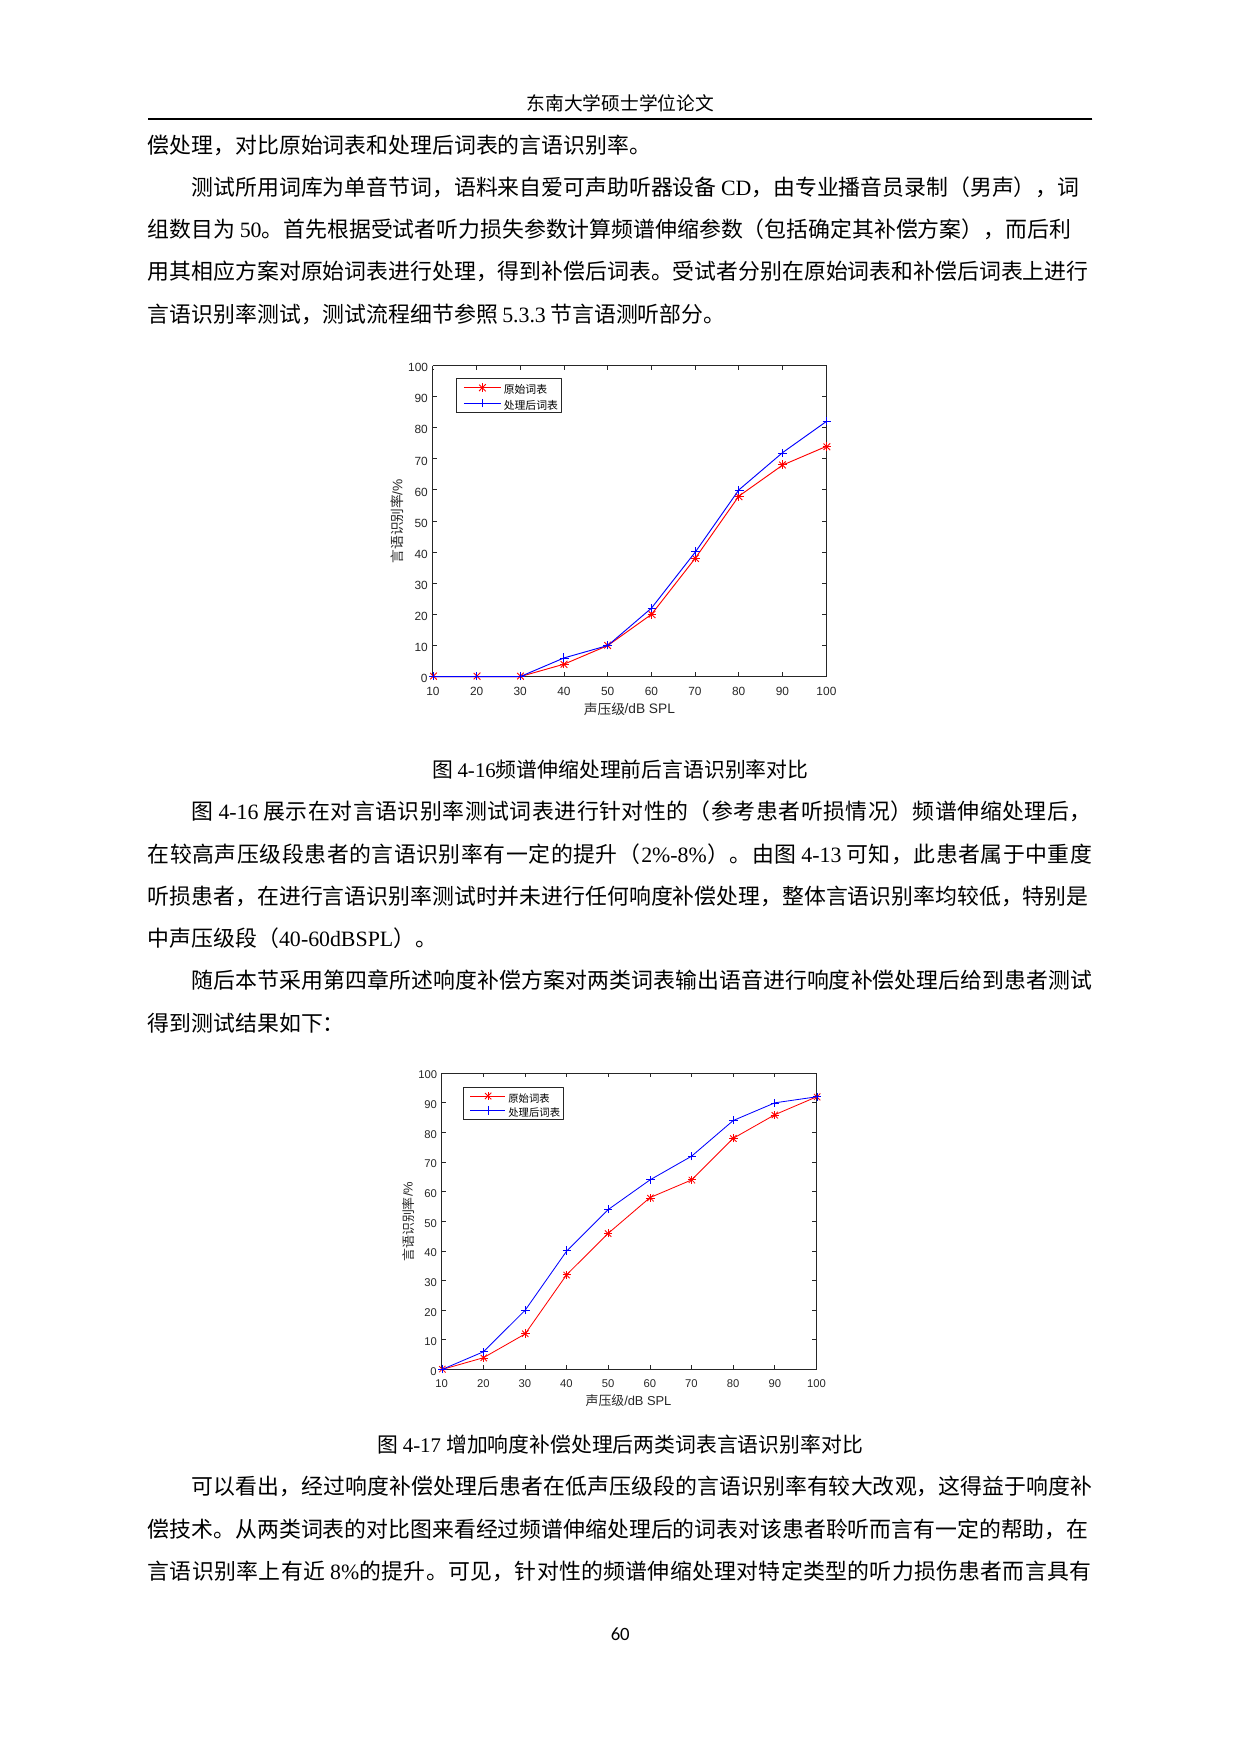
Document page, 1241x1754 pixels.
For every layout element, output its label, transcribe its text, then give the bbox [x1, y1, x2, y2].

text 图4-17 增加响度补偿处理后两类词表言语识别率对比 [148, 1427, 1092, 1461]
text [148, 1468, 1092, 1587]
text 图4-16频谱伸缩处理前后言语识别率对比 [148, 752, 1092, 786]
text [148, 126, 1092, 160]
text 随后本节采用第四章所述响度补偿方案对两类词表输出语音进行响度补偿处理后给到患者测试，得到测试结果如下： [148, 962, 1092, 1038]
text 测试所用词库为单音节词，语料来自爱可声助听器设备CD，由专业播音员录制（男声），词组数目为50。首先根据受试者听力损失参数计算频谱伸缩参数（包括确定其补偿方案），而后利用其相应方案对原始词表进行处理，得到补偿后词表。受试者分别在原始词表和补偿后词表上进行言语识别率测试，测试流程细节参照5.3.3节言语测听部分。 [148, 168, 1092, 329]
text 图4-16展示在对言语识别率测试词表进行针对性的（参考患者听损情况）频谱伸缩处理后，在较高声压级段患者的言语识别率有一定的提升（2%-8%）。由图4-13可知，此患者属于中重度听损患者，在进行言语识别率测试时并未进行任何响度补偿处理，整体言语识别率均较低，特别是中声压级段（40-60dBSPL）。 [148, 793, 1092, 954]
